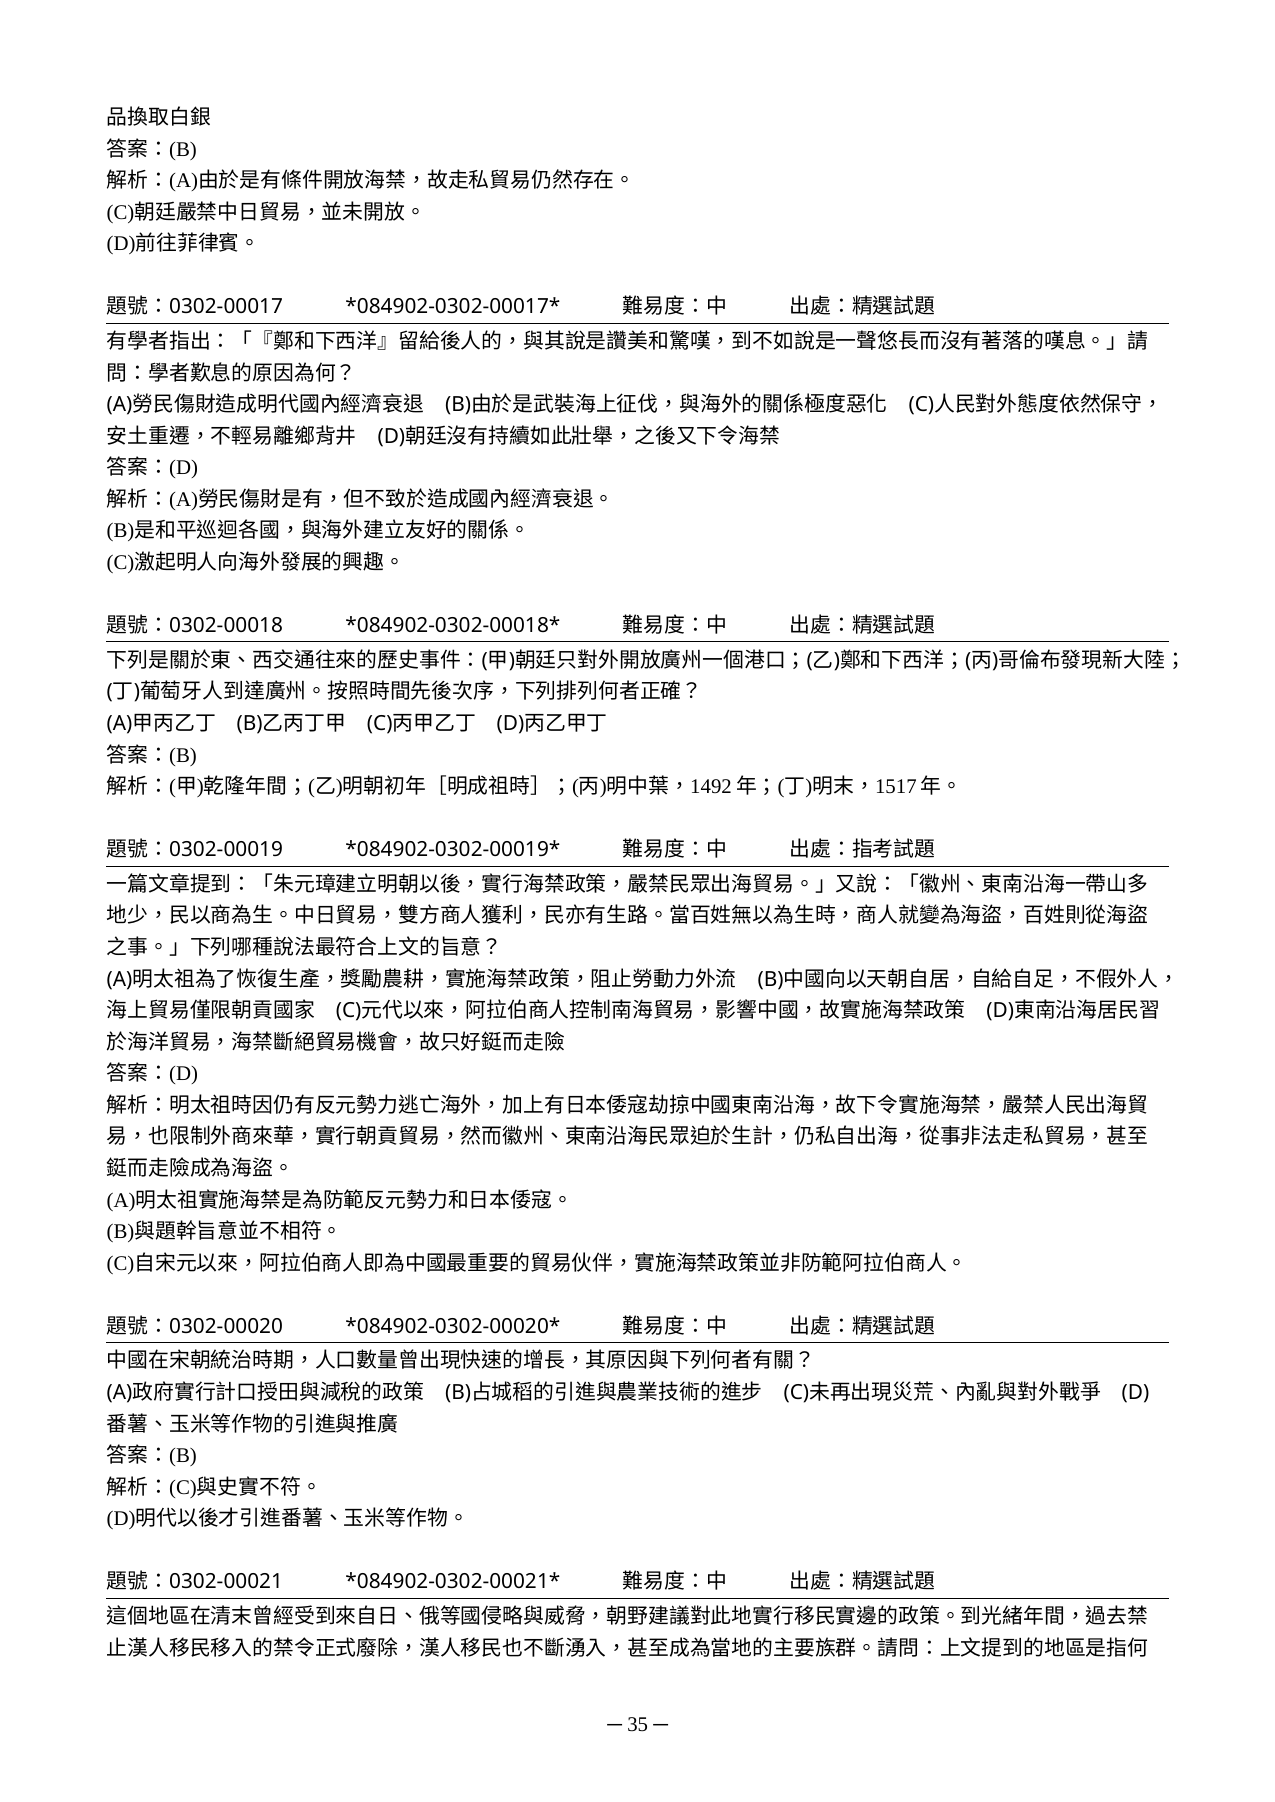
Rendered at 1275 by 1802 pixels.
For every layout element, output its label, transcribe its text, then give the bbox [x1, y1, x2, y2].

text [106, 1599, 1169, 1662]
text 答案：(D) [106, 450, 1169, 482]
text 解析：(C)與史實不符。 (D)明代以後才引進番薯、玉米等作物。 [106, 1469, 1169, 1532]
text 答案：(D) [106, 1056, 1169, 1087]
text 解析：明太祖時因仍有反元勢力逃亡海外，加上有日本倭寇劫掠中國東南沿海，故下令實施海禁，嚴禁人民出海貿易，也限制外商來華，實行朝貢貿易，然而徽州、東南沿海民眾迫於生計，仍私自出海，從事非法走私貿易，甚至鋌而走險成為海盜。 (A)明太祖實施海禁是為防範反元勢力和日本倭寇。 (B)與題幹旨意並不相符。 (C)自宋元以來，阿拉伯商人即為中國最重要的貿易伙伴，實施海禁政策並非防範阿拉伯商人。 [106, 1087, 1169, 1277]
text 題號：0302-00020 *084902-0302-00020* 難易度：中 出處：精選試題 [106, 1308, 1169, 1342]
text 下列是關於東、西交通往來的歷史事件：(甲)朝廷只對外開放廣州一個港口；(乙)鄭和下西洋；(丙)哥倫布發現新大陸；(丁)葡萄牙人到達廣州。按照時間先後次序，下列排列何者正確？ (A)甲丙乙丁 (B)乙丙丁甲 (C)丙甲乙丁 (D)丙乙甲丁 [106, 642, 1169, 737]
text 中國在宋朝統治時期，人口數量曾出現快速的增長，其原因與下列何者有關？ (A)政府實行計口授田與減稅的政策 (B)占城稻的引進與農業技術的進步 (C)未再出現災荒、內亂與對外戰爭 (D)番薯、玉米等作物的引進與推廣 [106, 1343, 1169, 1438]
text 答案：(B) [106, 131, 1169, 163]
text 答案：(B) [106, 737, 1169, 769]
text 解析：(A)勞民傷財是有，但不致於造成國內經濟衰退。 (B)是和平巡迴各國，與海外建立友好的關係。 (C)激起明人向海外發展的興趣。 [106, 482, 1169, 576]
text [106, 100, 1169, 131]
text 題號：0302-00018 *084902-0302-00018* 難易度：中 出處：精選試題 [106, 608, 1169, 641]
text 答案：(B) [106, 1438, 1169, 1469]
text 解析：(甲)乾隆年間；(乙)明朝初年［明成祖時］；(丙)明中葉，1492年；(丁)明末，1517年。 [106, 769, 1169, 800]
text 解析：(A)由於是有條件開放海禁，故走私貿易仍然存在。 (C)朝廷嚴禁中日貿易，並未開放。 (D)前往菲律賓。 [106, 163, 1169, 257]
text 題號：0302-00019 *084902-0302-00019* 難易度：中 出處：指考試題 [106, 832, 1169, 866]
text 有學者指出：「『鄭和下西洋』留給後人的，與其說是讚美和驚嘆，到不如說是一聲悠長而沒有著落的嘆息。」請問：學者歎息的原因為何？ (A)勞民傷財造成明代國內經濟衰退 (B)由於是武裝海上征伐，與海外的關係極度惡化 (C)人民對外態度依然保守，安土重遷，不輕易離鄉背井 (D)朝廷沒有持續如此壯舉，之後又下令海禁 [106, 324, 1169, 450]
text 一篇文章提到：「朱元璋建立明朝以後，實行海禁政策，嚴禁民眾出海貿易。」又說：「徽州、東南沿海一帶山多地少，民以商為生。中日貿易，雙方商人獲利，民亦有生路。當百姓無以為生時，商人就變為海盜，百姓則從海盜之事。」下列哪種說法最符合上文的旨意？ (A)明太祖為了恢復生產，獎勵農耕，實施海禁政策，阻止勞動力外流 (B)中國向以天朝自居，自給自足，不假外人，海上貿易僅限朝貢國家 (C)元代以來，阿拉伯商人控制南海貿易，影響中國，故實施海禁政策 (D)東南沿海居民習於海洋貿易，海禁斷絕貿易機會，故只好鋌而走險 [106, 867, 1169, 1056]
text 題號：0302-00021 *084902-0302-00021* 難易度：中 出處：精選試題 [106, 1564, 1169, 1598]
text 題號：0302-00017 *084902-0302-00017* 難易度：中 出處：精選試題 [106, 289, 1169, 323]
